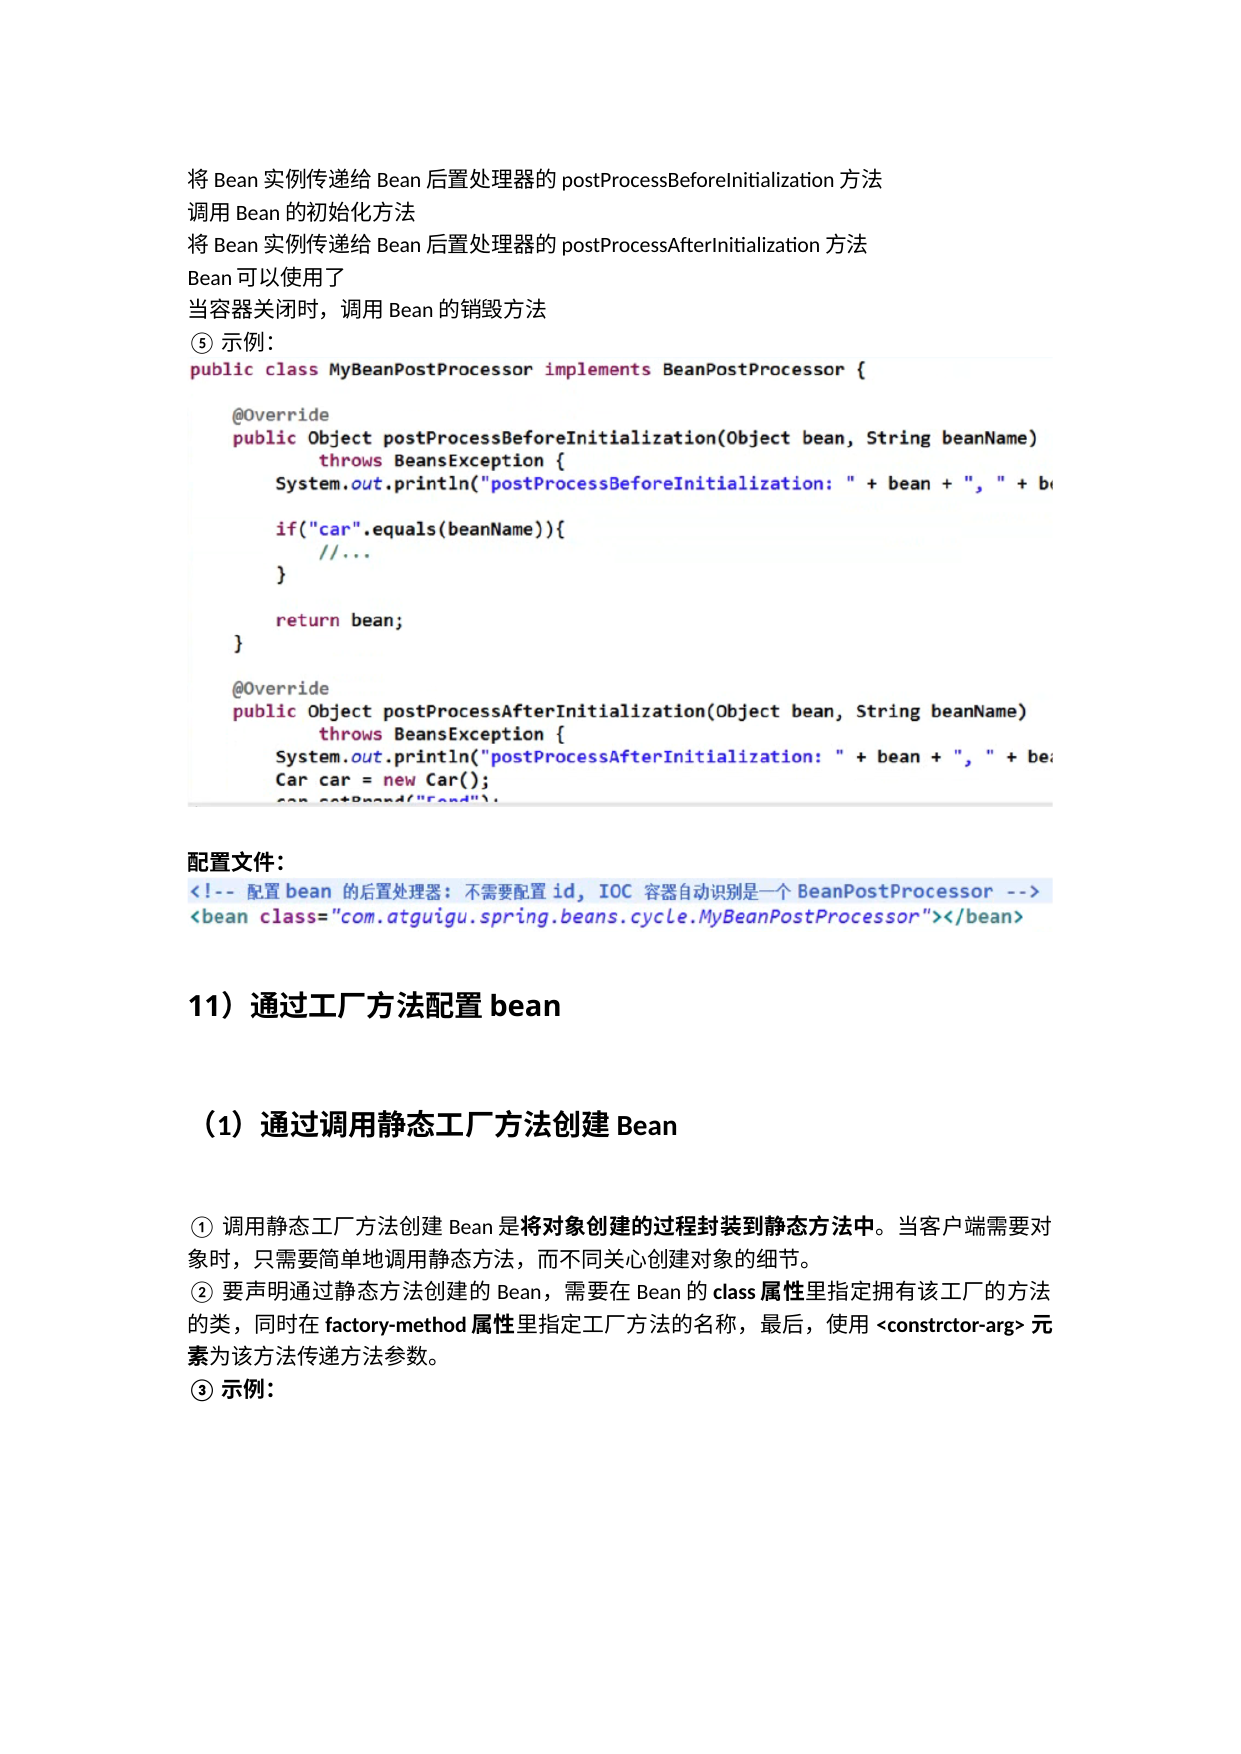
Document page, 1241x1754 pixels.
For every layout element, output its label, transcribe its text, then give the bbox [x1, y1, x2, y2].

text ② 要声明通过静态方法创建的Bean，需要在Bean的class属性里指定拥有该工厂的方法的类，同时在factory-method属性里指定工厂方法的名称，最后，使用 <constrctor-arg> 元素为该方法传递方法参数。 [187, 1274, 1053, 1371]
text 将Bean实例传递给Bean后置处理器的postProcessBeforeInitialization方法 [187, 162, 1053, 194]
subtitle （1）通过调用静态工厂方法创建Bean [187, 1090, 1053, 1155]
text 将Bean实例传递给Bean后置处理器的postProcessAfterInitialization方法 [187, 227, 1053, 259]
text Bean可以使用了 [187, 259, 1053, 292]
subtitle 11）通过工厂方法配置bean [187, 971, 1053, 1036]
picture [187, 877, 1053, 932]
text ③ 示例： [187, 1371, 1053, 1404]
text ⑤ 示例： [187, 324, 1053, 357]
text 当容器关闭时，调用Bean的销毁方法 [187, 292, 1053, 324]
text ① 调用静态工厂方法创建Bean是将对象创建的过程封装到静态方法中。当客户端需要对象时，只需要简单地调用静态方法，而不同关心创建对象的细节。 [187, 1209, 1053, 1274]
text 调用Bean的初始化方法 [187, 194, 1053, 227]
picture [187, 357, 1053, 807]
text 配置文件： [187, 844, 1053, 877]
